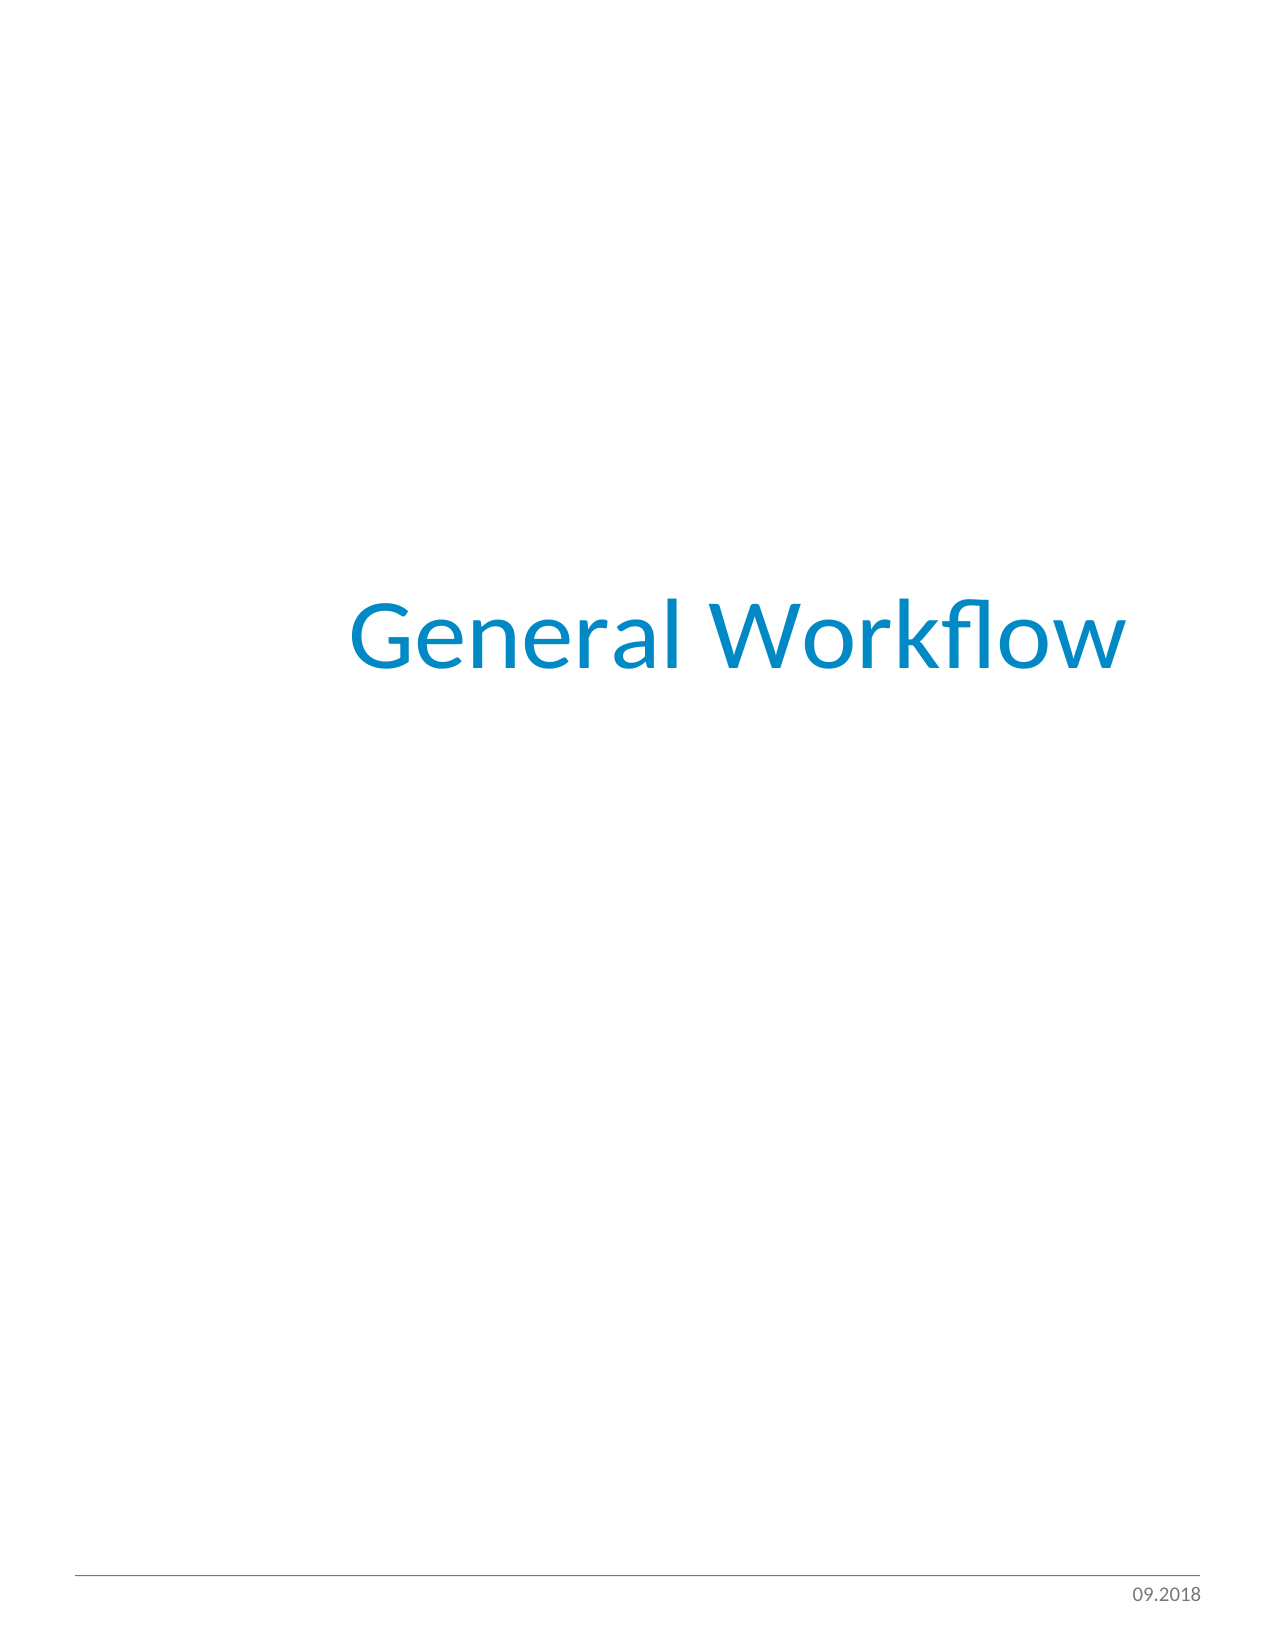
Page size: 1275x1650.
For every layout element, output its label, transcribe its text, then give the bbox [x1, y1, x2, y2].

subtitle General Workflow [348, 572, 1275, 694]
